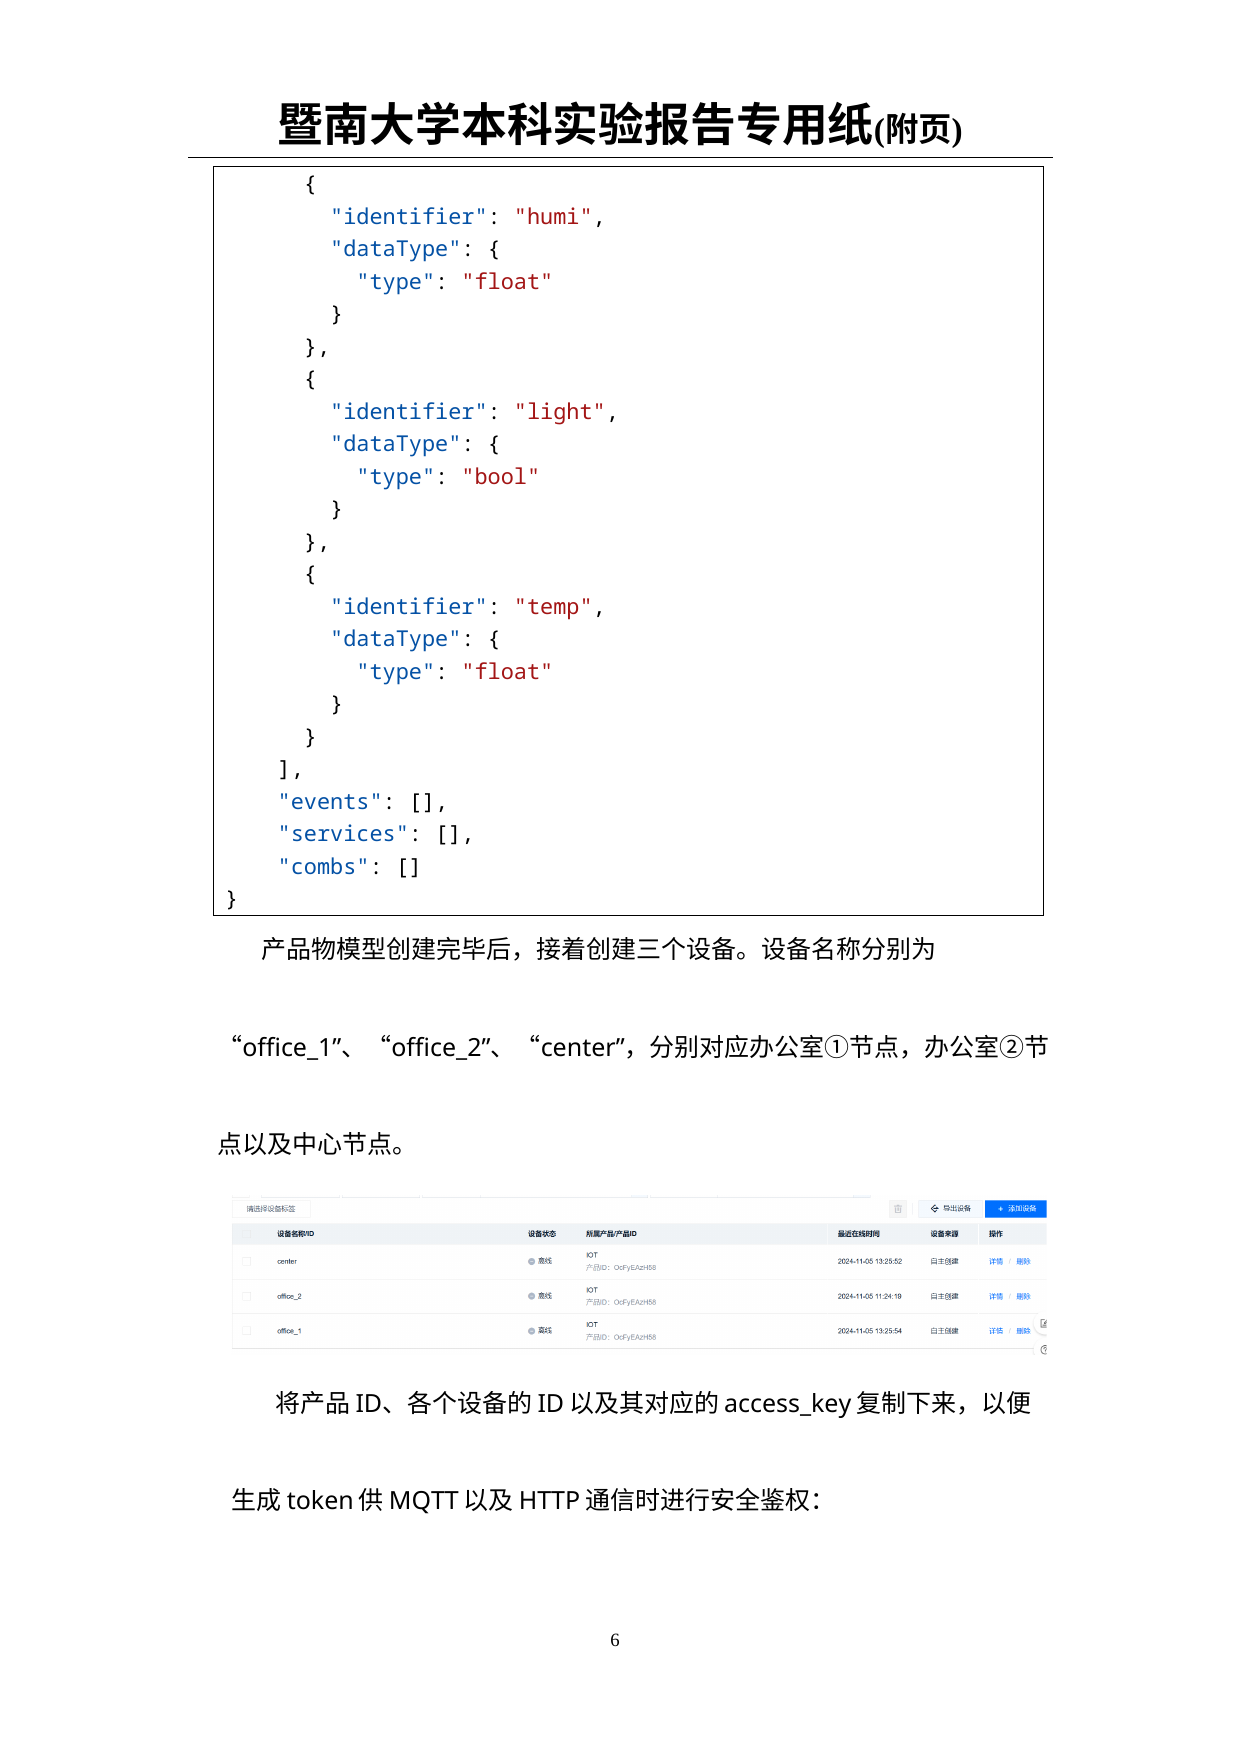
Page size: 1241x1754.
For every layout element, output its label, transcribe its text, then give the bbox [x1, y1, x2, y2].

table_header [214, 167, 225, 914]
text 产品物模型创建完毕后，接着创建三个设备。设备名称分别为“office_1”、“office_2”、“center”，分别对应办公室①节点，办公室②节点以及中心节点。 [217, 916, 1053, 1176]
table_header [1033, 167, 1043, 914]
text 将产品ID、各个设备的ID以及其对应的access_key复制下来，以便生成token供MQTT以及HTTP通信时进行安全鉴权： [232, 1369, 1053, 1531]
picture [231, 1195, 1047, 1355]
